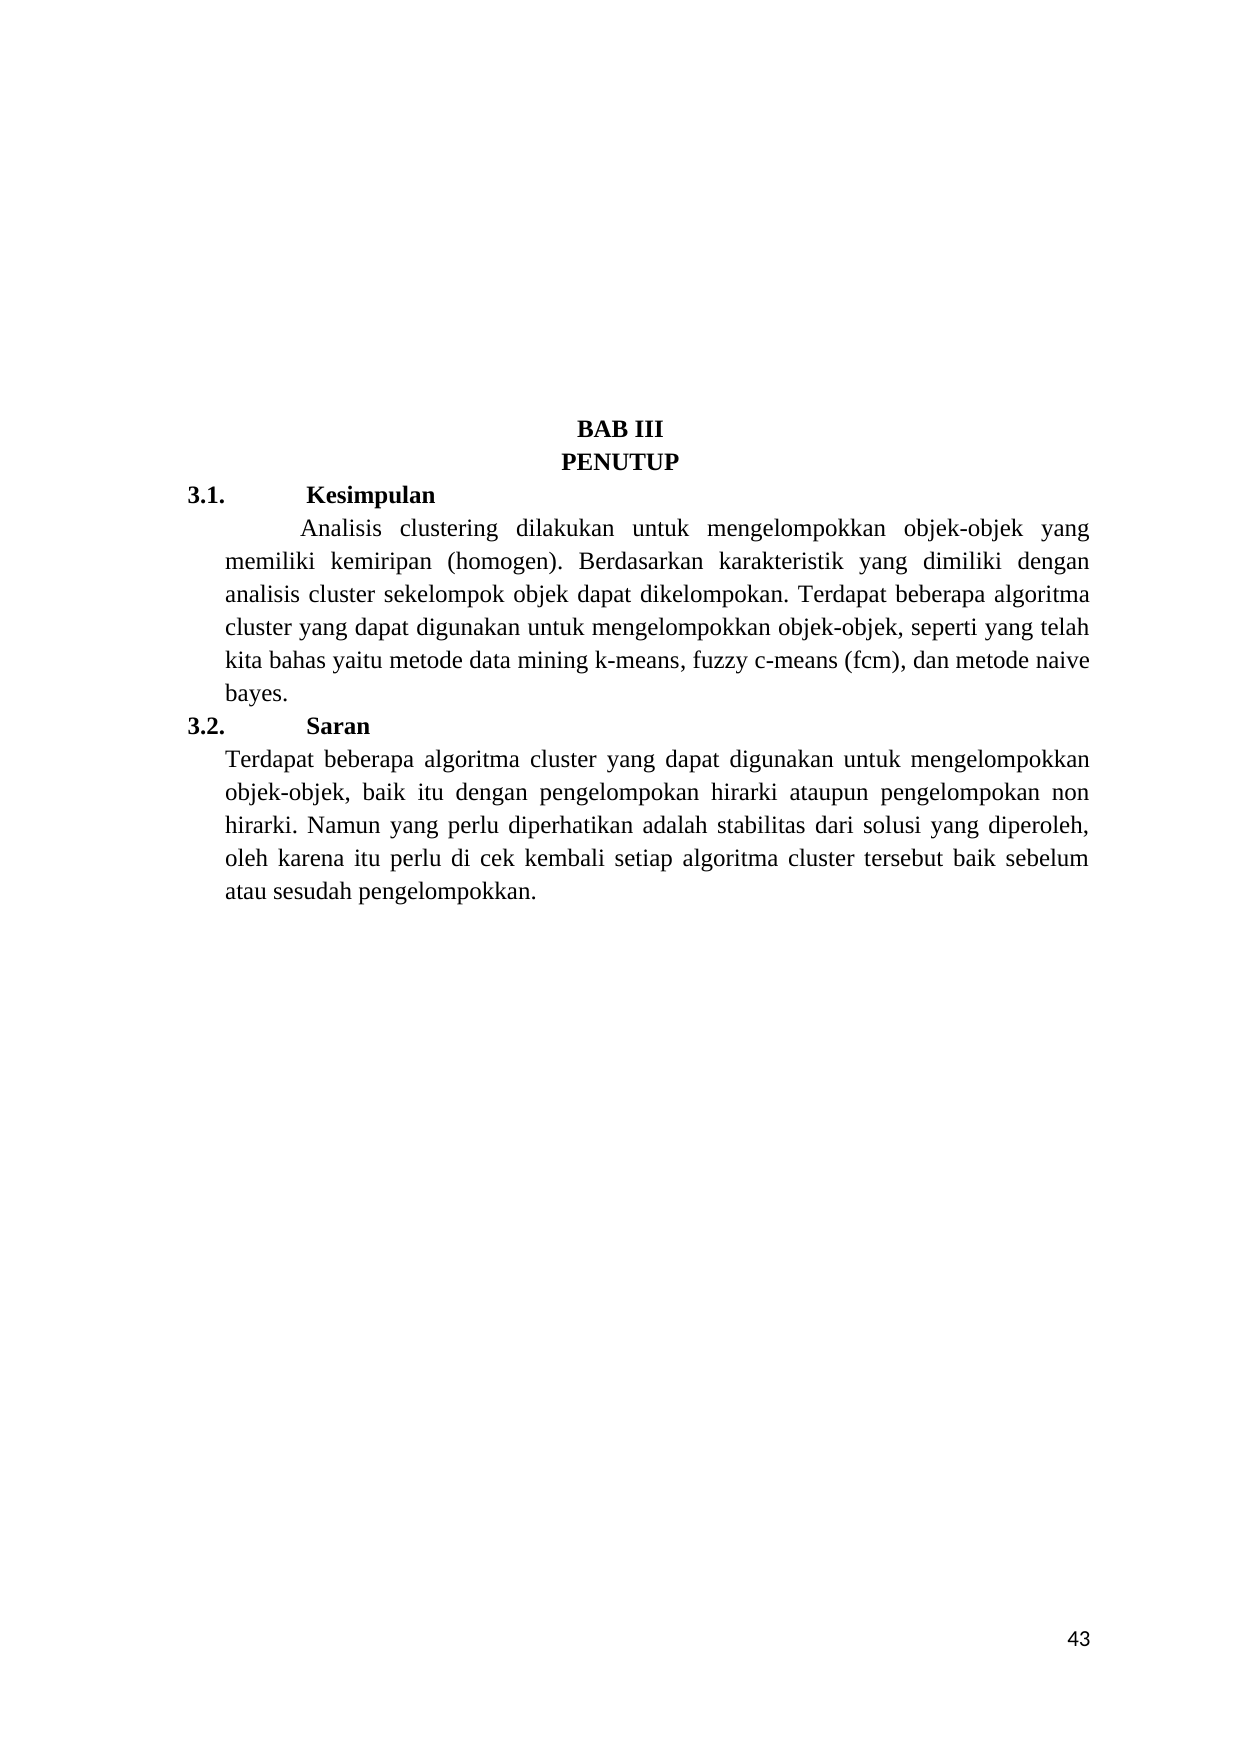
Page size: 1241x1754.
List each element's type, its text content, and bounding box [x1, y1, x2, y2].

list Saran [187, 711, 1090, 740]
list Kesimpulan [187, 480, 1090, 509]
list BAB III [150, 414, 1090, 443]
list PENUTUP [150, 447, 1090, 476]
list Terdapat beberapa algoritma cluster yang dapat digunakan untuk mengelompokkan objek-objek, baik itu dengan pengelompokan hirarki ataupun pengelompokan non hirarki. Namun yang perlu diperhatikan adalah stabilitas dari solusi yang diperoleh, oleh karena itu perlu di cek kembali setiap algoritma cluster tersebut baik sebelum atau sesudah pengelompokkan. [225, 744, 1090, 905]
list Analisis clustering dilakukan untuk mengelompokkan objek-objek yang memiliki kemiripan (homogen). Berdasarkan karakteristik yang dimiliki dengan analisis cluster sekelompok objek dapat dikelompokan. Terdapat beberapa algoritma cluster yang dapat digunakan untuk mengelompokkan objek-objek, seperti yang telah kita bahas yaitu metode data mining k-means, fuzzy c-means (fcm), dan metode naive bayes. [225, 513, 1090, 707]
